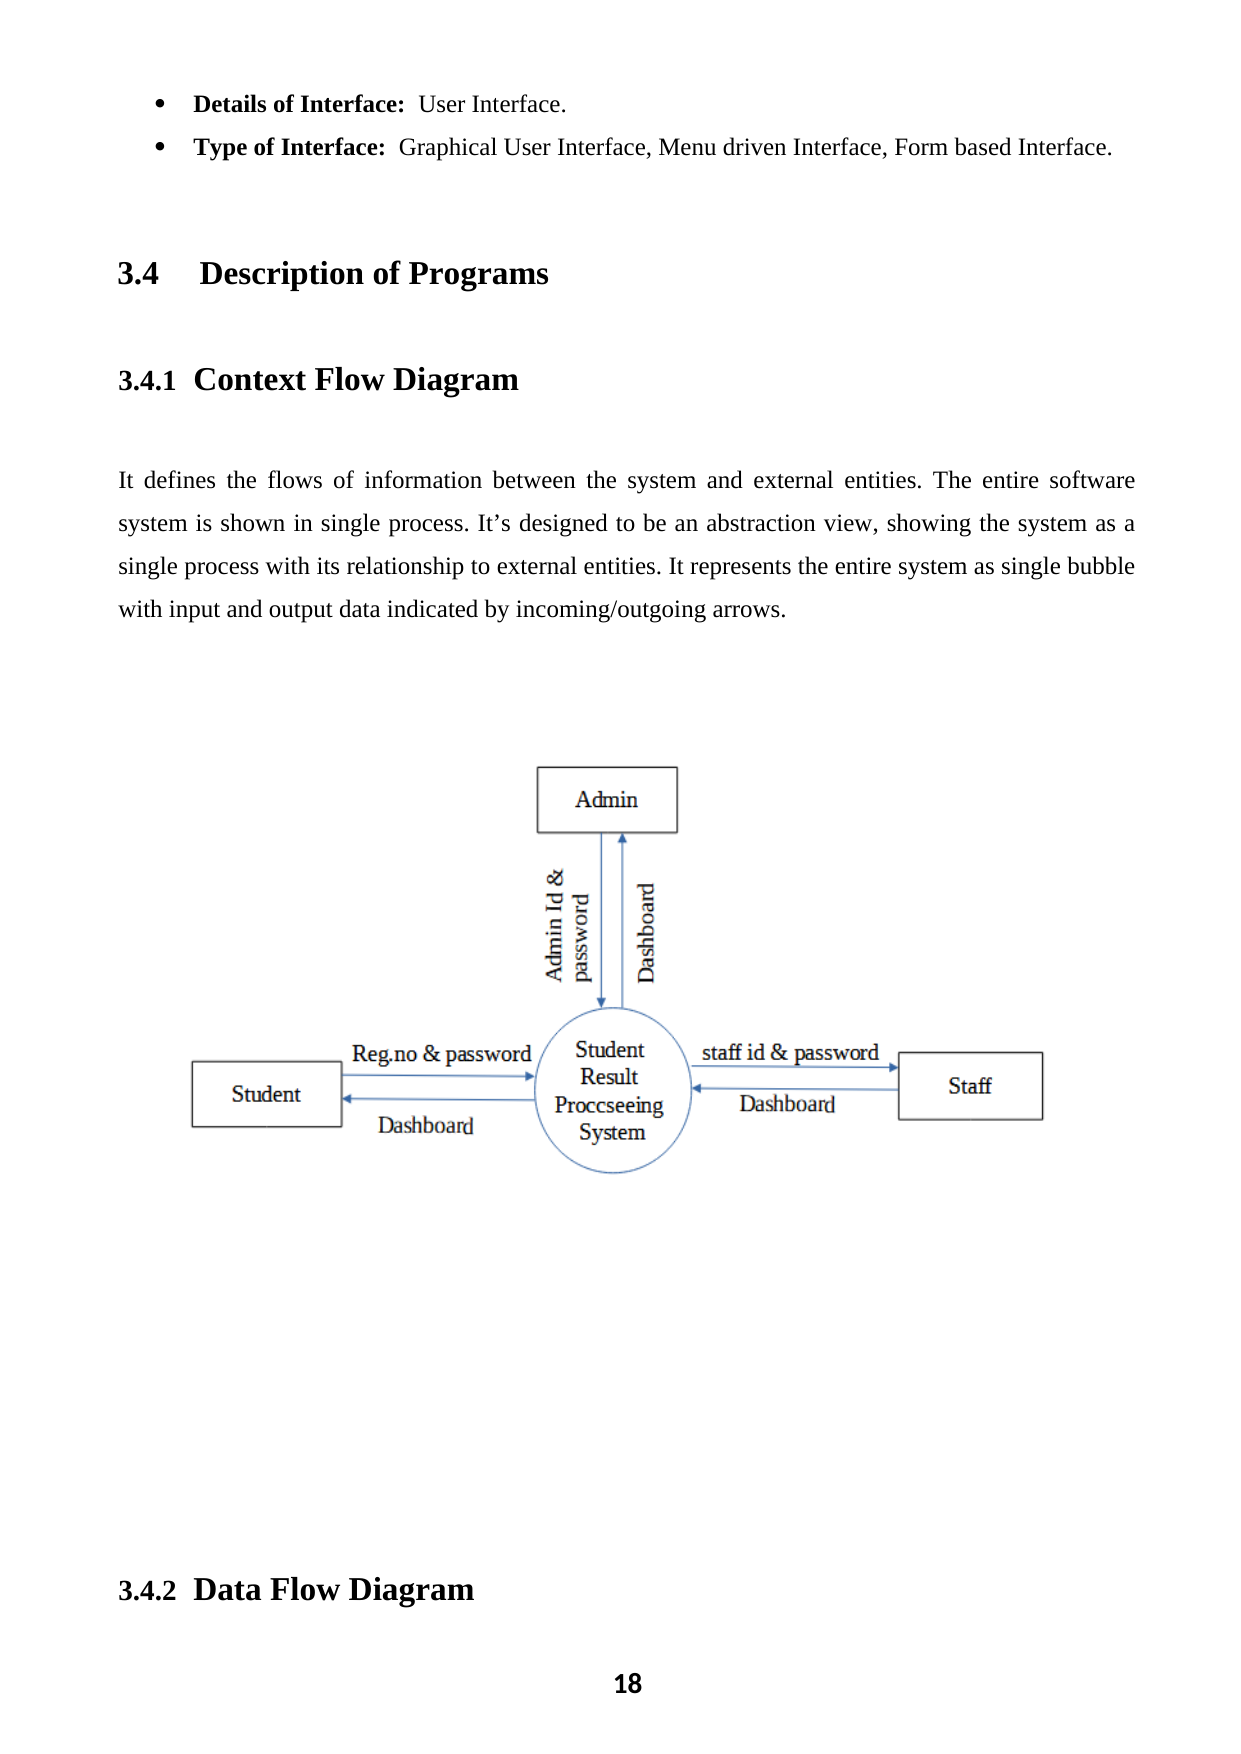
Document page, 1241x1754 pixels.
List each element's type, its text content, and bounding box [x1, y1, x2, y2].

list Details of Interface: User Interface. [156, 89, 1137, 117]
list Data Flow Diagram [118, 1569, 1137, 1607]
list Description of Programs [117, 253, 1137, 292]
list Type of Interface: Graphical User Interface, Menu driven Interface, Form based Interface. [156, 132, 1137, 161]
text It defines the flows of information between the system and external entities. The entire software system is shown in single process. It’s designed to be an abstraction view, showing the system as a single process with its relationship to external entities. It represents the entire system as single bubble with input and output data indicated by incoming/outgoing arrows. [118, 465, 1137, 623]
picture [97, 730, 1151, 1191]
list Context Flow Diagram [118, 359, 1137, 397]
